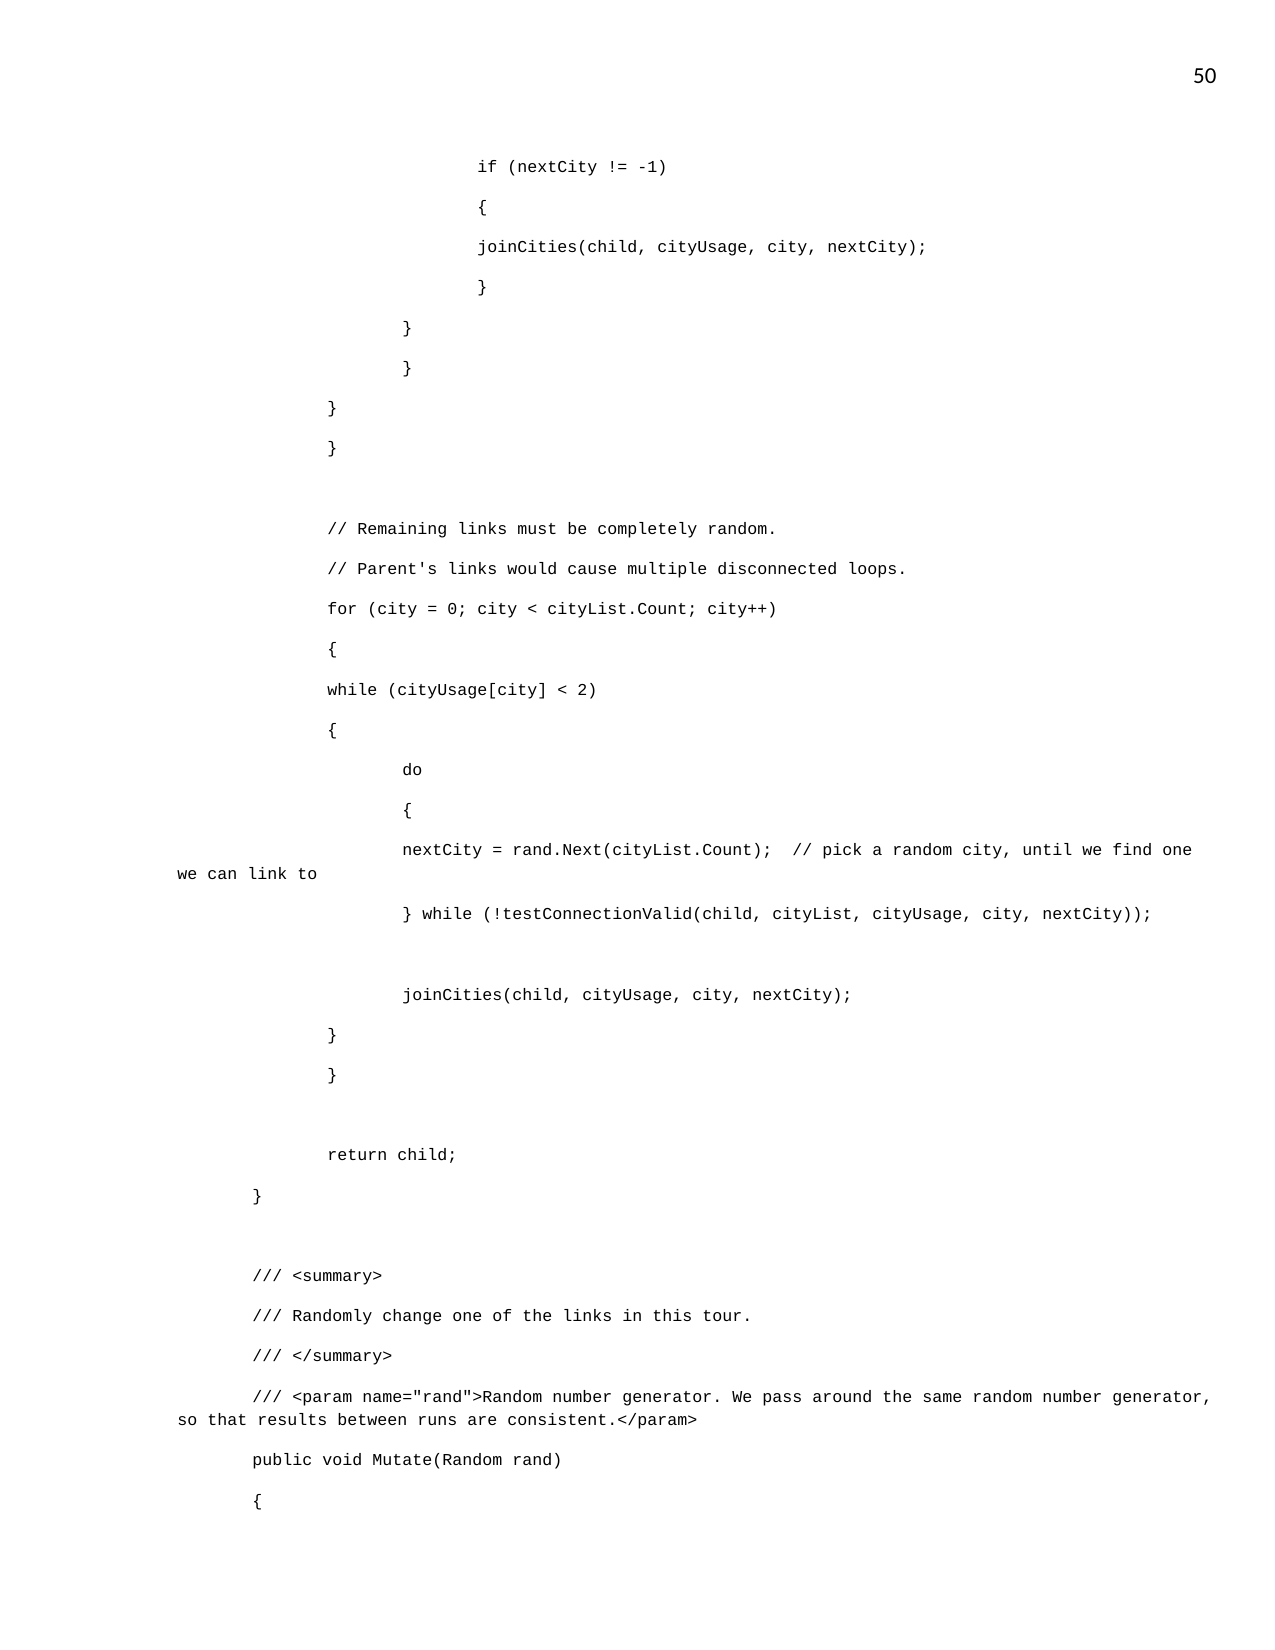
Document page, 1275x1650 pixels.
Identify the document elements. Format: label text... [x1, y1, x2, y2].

text } [177, 1187, 1216, 1206]
text public void Mutate(Random rand) [177, 1452, 1216, 1471]
text } [177, 319, 1216, 338]
text for (city = 0; city < cityList.Count; city++) [177, 601, 1216, 619]
text while (cityUsage[city] < 2) [177, 681, 1216, 700]
text { [177, 802, 1216, 821]
text } [177, 359, 1216, 378]
text // Remaining links must be completely random. [177, 520, 1216, 539]
text joinCities(child, cityUsage, city, nextCity); [177, 986, 1216, 1005]
text { [177, 721, 1216, 740]
text /// </summary> [177, 1348, 1216, 1367]
text { [177, 641, 1216, 660]
text nextCity = rand.Next(cityList.Count); // pick a random city, until we find one we can link to [177, 842, 1216, 884]
text } [177, 279, 1216, 298]
text { [177, 198, 1216, 217]
text // Parent's links would cause multiple disconnected loops. [177, 560, 1216, 579]
text } [177, 1066, 1216, 1085]
text return child; [177, 1147, 1216, 1166]
text /// Randomly change one of the links in this tour. [177, 1308, 1216, 1327]
text /// <param name="rand">Random number generator. We pass around the same random number generator, so that results between runs are consistent.</param> [177, 1388, 1216, 1431]
text } while (!testConnectionValid(child, cityList, cityUsage, city, nextCity)); [177, 906, 1216, 924]
text joinCities(child, cityUsage, city, nextCity); [177, 239, 1216, 258]
text { [177, 1492, 1216, 1511]
text } [177, 1026, 1216, 1045]
text do [177, 761, 1216, 780]
text } [177, 399, 1216, 418]
text if (nextCity != -1) [177, 158, 1216, 177]
text } [177, 440, 1216, 459]
text /// <summary> [177, 1267, 1216, 1286]
